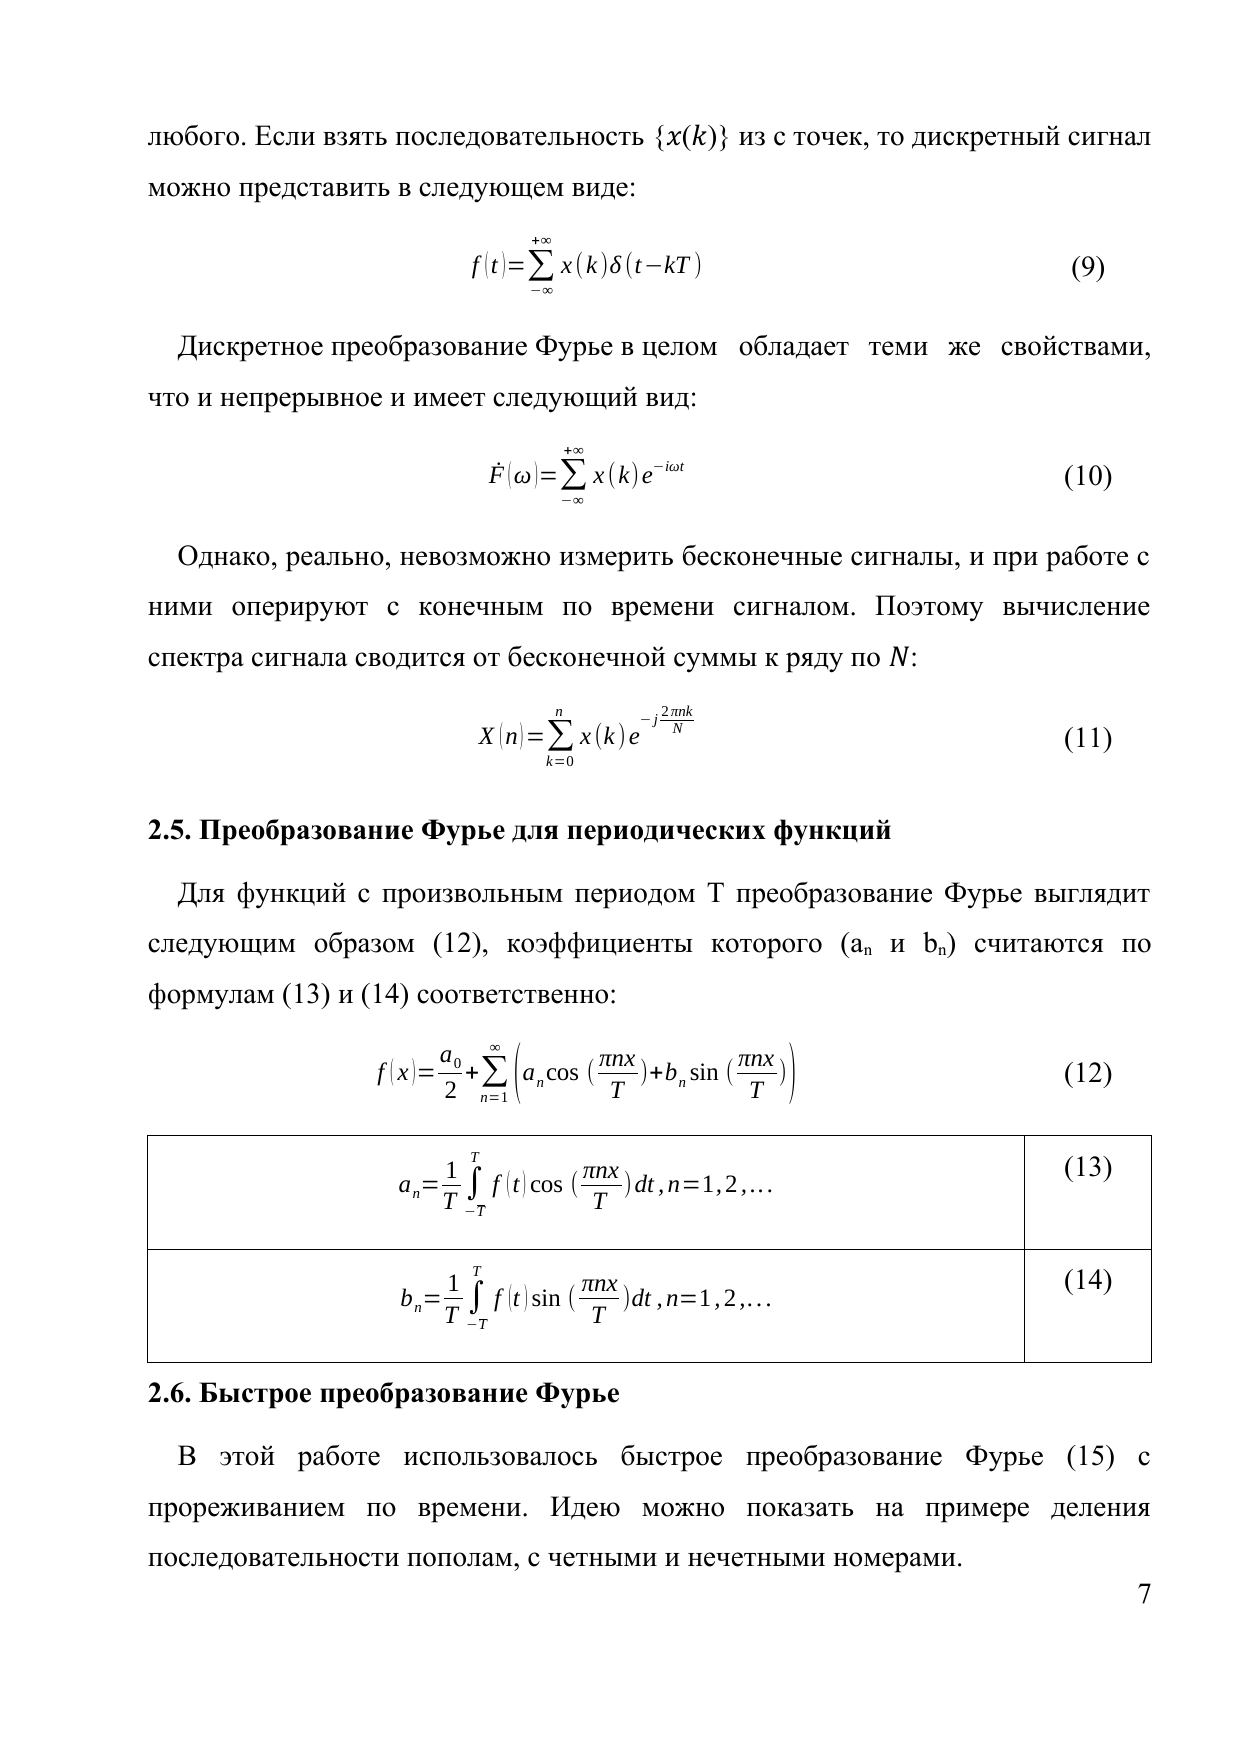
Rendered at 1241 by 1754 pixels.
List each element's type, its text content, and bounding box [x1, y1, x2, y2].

table_cell [148, 1250, 1024, 1362]
table_cell [148, 1136, 1024, 1248]
table_header (12) [1025, 1026, 1152, 1135]
table_header (11) [1025, 690, 1152, 800]
table_header [148, 690, 1024, 800]
table_header (9) [1025, 219, 1152, 328]
subtitle Быстрое преобразование Фурье [148, 1376, 1152, 1409]
subtitle Преобразование Фурье для периодических функций [148, 812, 1152, 846]
table_header [148, 429, 1024, 538]
table_header [148, 1026, 1024, 1135]
table_header [148, 219, 1024, 328]
table_header (10) [1025, 429, 1152, 538]
table_cell (13) [1025, 1136, 1151, 1248]
text Для функций с произвольным периодом T преобразование Фурье выглядит следующим образом (12), коэффициенты которого (an и bn) считаются по формулам (13) и (14) соответственно: [148, 875, 1152, 1009]
text Дискретное преобразование Фурье в целом обладает теми же свойствами, что и непрерывное и имеет следующий вид: [148, 328, 1152, 412]
text В этой работе использовалось быстрое преобразование Фурье (15) с прореживанием по времени. Идею можно показать на примере деления последовательности пополам, с четными и нечетными номерами. [148, 1438, 1152, 1572]
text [148, 118, 1152, 203]
table_cell (14) [1025, 1250, 1151, 1362]
text Однако, реально, невозможно измерить бесконечные сигналы, и при работе с ними оперируют с конечным по времени сигналом. Поэтому вычисление спектра сигнала сводится от бесконечной суммы к ряду по 𝑁: [148, 538, 1152, 673]
